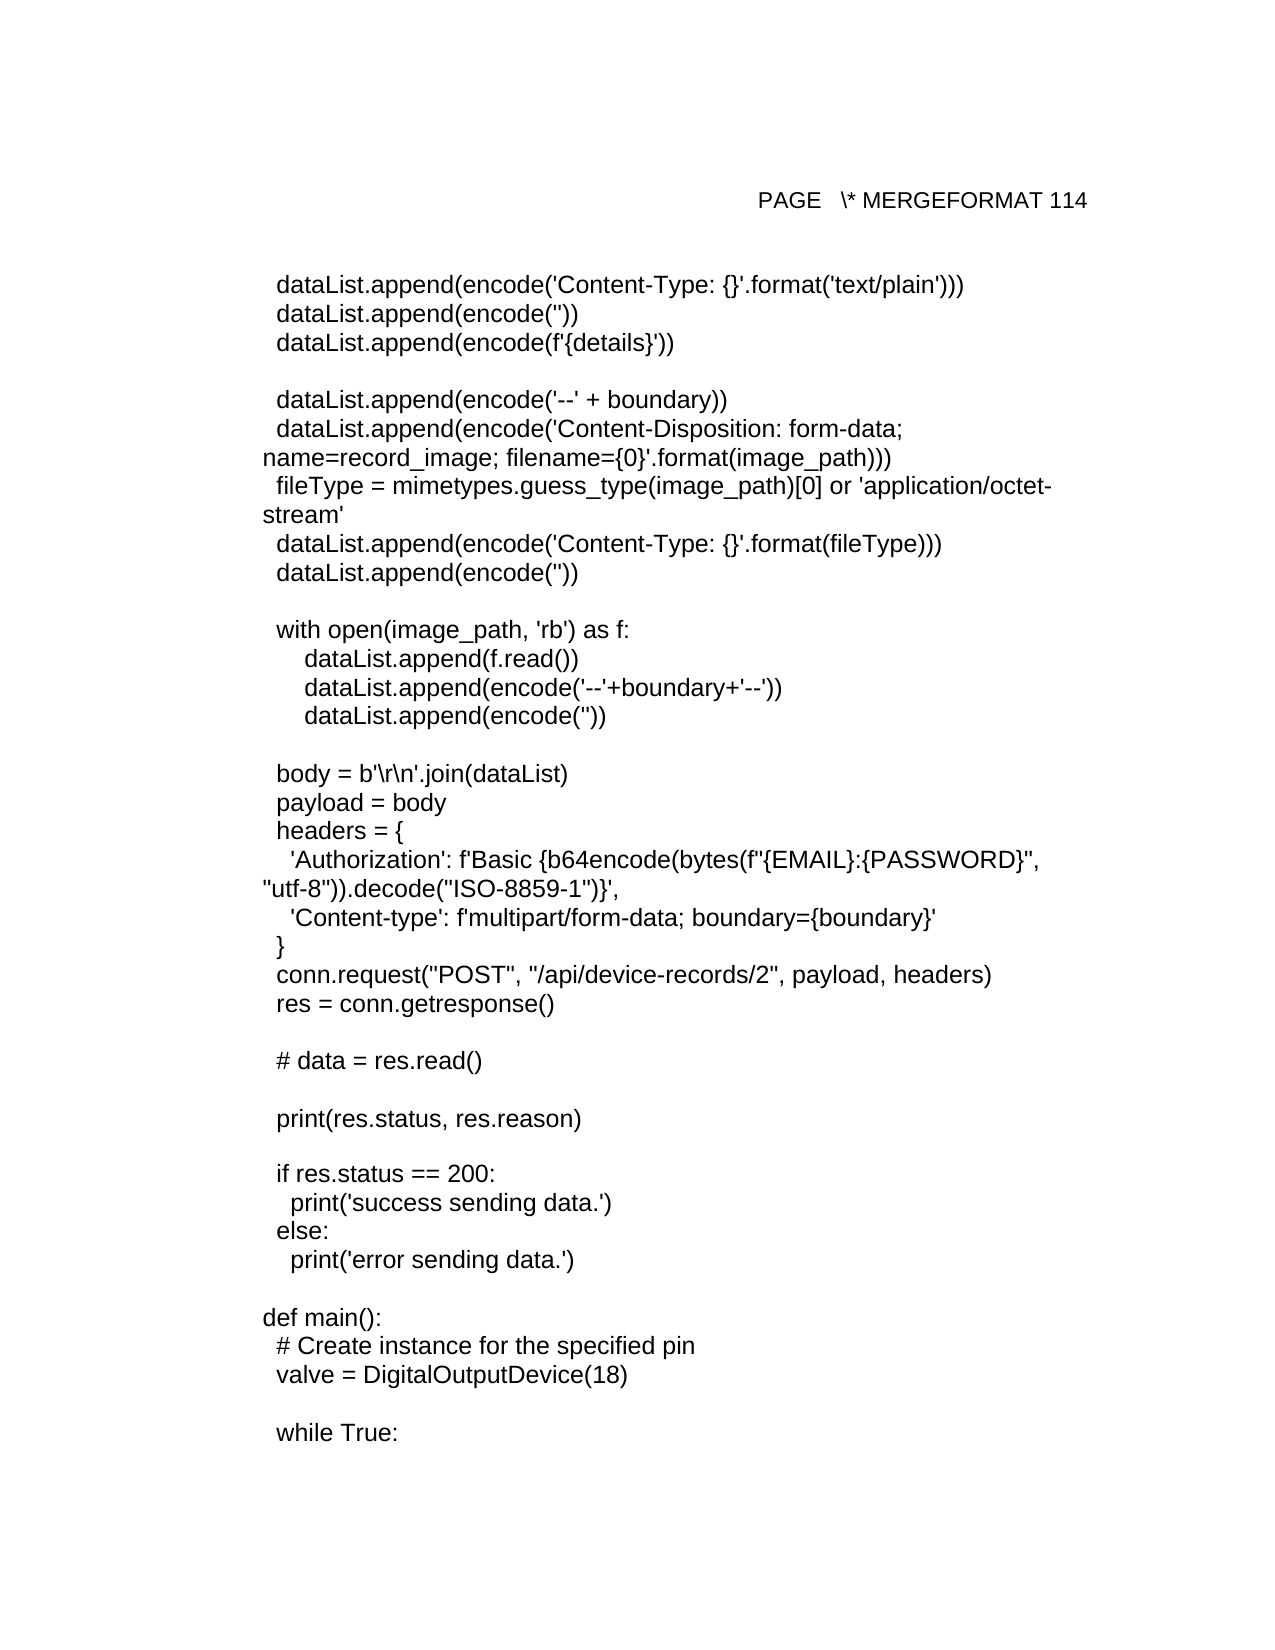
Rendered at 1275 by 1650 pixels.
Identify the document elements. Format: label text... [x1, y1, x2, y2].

text while True: [262, 1418, 1087, 1446]
text res = conn.getresponse() [262, 989, 1087, 1017]
text with open(image_path, 'rb') as f: [262, 615, 1087, 644]
text valve = DigitalOutputDevice(18) [262, 1360, 1087, 1389]
text else: [262, 1216, 1087, 1245]
text conn.request("POST", "/api/device-records/2", payload, headers) [262, 960, 1087, 989]
text dataList.append(encode('--'+boundary+'--')) [262, 672, 1087, 701]
text def main(): [262, 1303, 1087, 1331]
text print('success sending data.') [262, 1188, 1087, 1216]
text 'Authorization': f'Basic {b64encode(bytes(f"{EMAIL}:{PASSWORD}", "utf-8")).decode("ISO-8859-1")}', [262, 845, 1087, 902]
text headers = { [262, 816, 1087, 845]
text print(res.status, res.reason) [262, 1104, 1087, 1132]
text # data = res.read() [262, 1046, 1087, 1075]
text dataList.append(encode('Content-Type: {}'.format(fileType))) [262, 529, 1087, 557]
text body = b'\r\n'.join(dataList) [262, 759, 1087, 787]
text dataList.append(encode('')) [262, 299, 1087, 327]
text dataList.append(f.read()) [262, 644, 1087, 672]
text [262, 385, 1087, 414]
text } [262, 931, 1087, 960]
text dataList.append(encode('')) [262, 557, 1087, 586]
text 'Content-type': f'multipart/form-data; boundary={boundary}' [262, 902, 1087, 931]
text dataList.append(encode(f'{details}')) [262, 327, 1087, 356]
text payload = body [262, 787, 1087, 816]
text dataList.append(encode('Content-Type: {}'.format('text/plain'))) [262, 270, 1087, 299]
text dataList.append(encode('')) [262, 701, 1087, 730]
text # Create instance for the specified pin [262, 1331, 1087, 1360]
text if res.status == 200: [262, 1159, 1087, 1188]
text fileType = mimetypes.guess_type(image_path)[0] or 'application/octet-stream' [262, 471, 1087, 529]
text print('error sending data.') [262, 1245, 1087, 1274]
text dataList.append(encode('Content-Disposition: form-data; name=record_image; filename={0}'.format(image_path))) [262, 414, 1087, 471]
